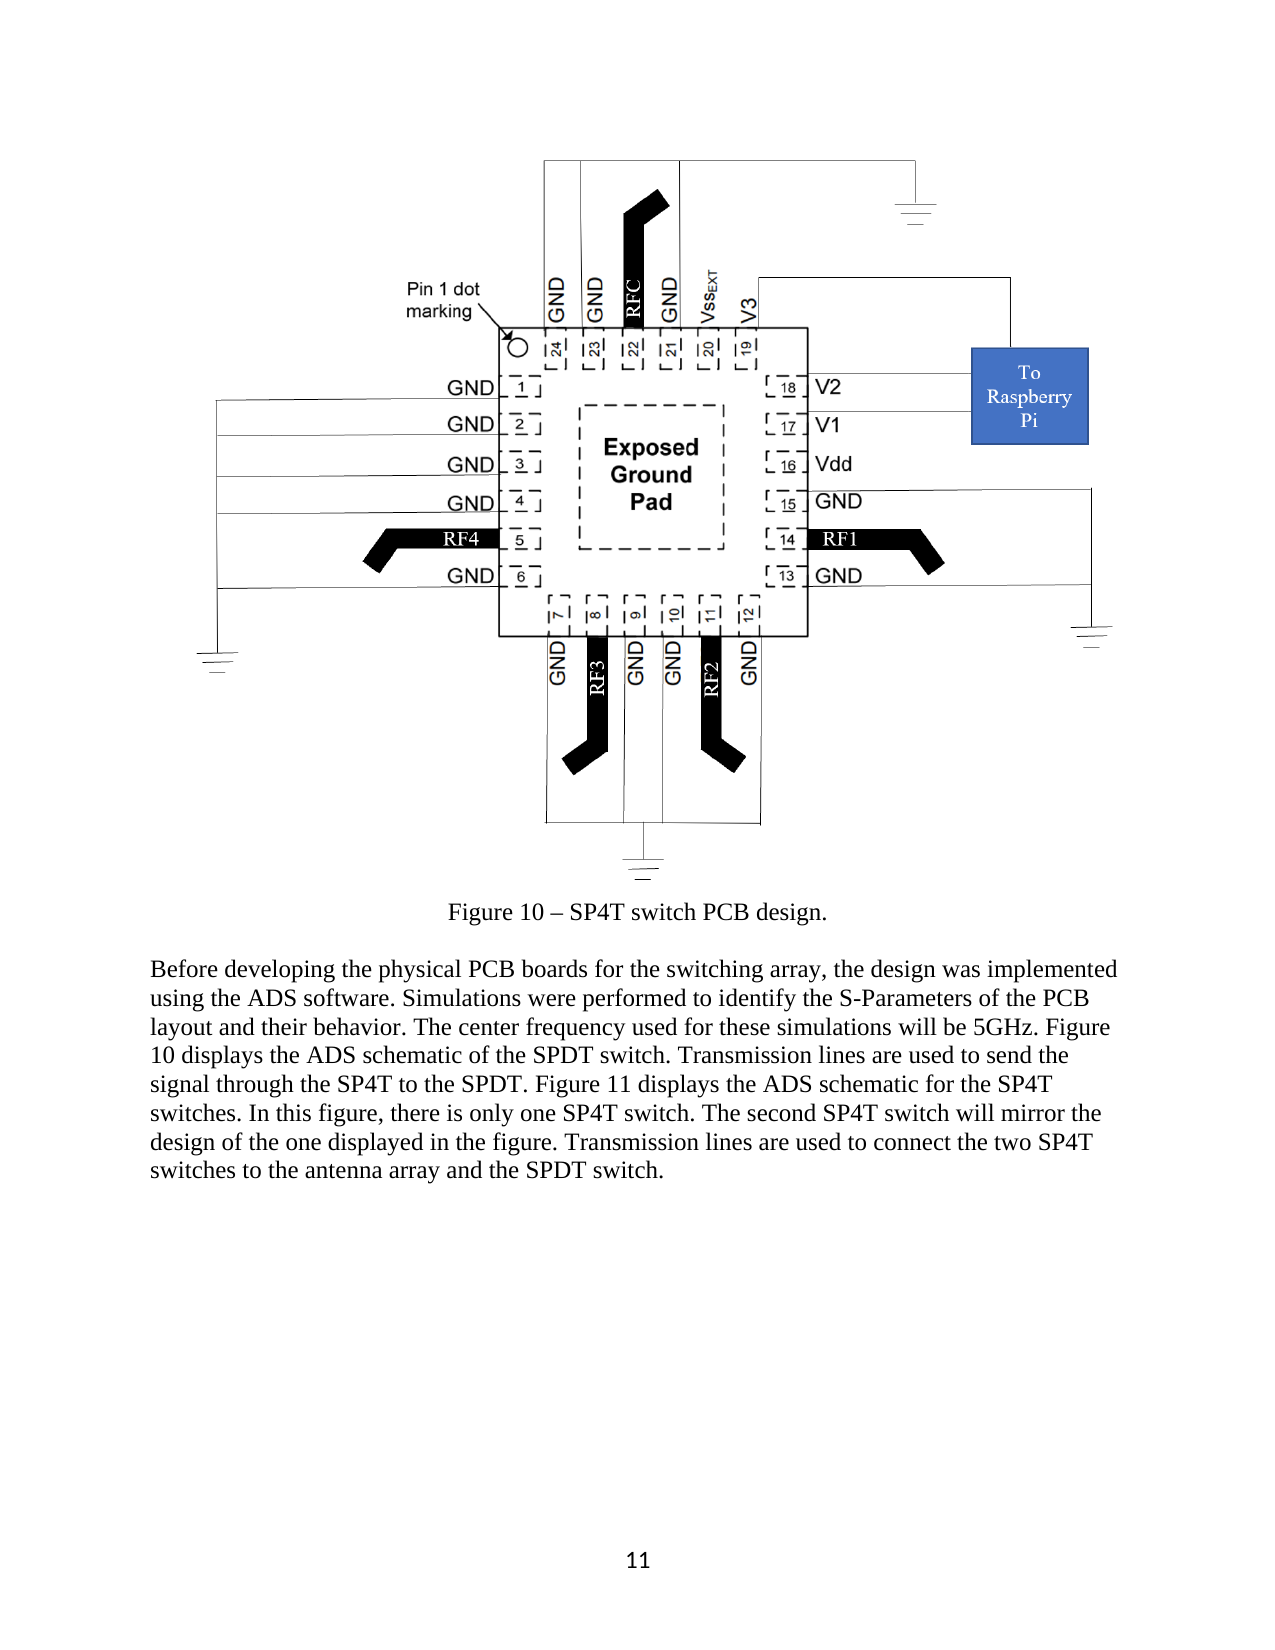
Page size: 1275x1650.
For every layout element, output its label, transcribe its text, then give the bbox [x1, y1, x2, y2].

text Before developing the physical PCB boards for the switching array, the design was implemented using the ADS software. Simulations were performed to identify the S-Parameters of the PCB layout and their behavior. The center frequency used for these simulations will be 5GHz. Figure 10 displays the ADS schematic of the SPDT switch. Transmission lines are used to send the signal through the SP4T to the SPDT. Figure 11 displays the ADS schematic for the SP4T switches. In this figure, there is only one SP4T switch. The second SP4T switch will mirror the design of the one displayed in the figure. Transmission lines are used to connect the two SP4T switches to the antenna array and the SPDT switch. [150, 954, 1125, 1184]
picture [150, 150, 1125, 897]
text Figure 10 – SP4T switch PCB design. [150, 897, 1125, 926]
